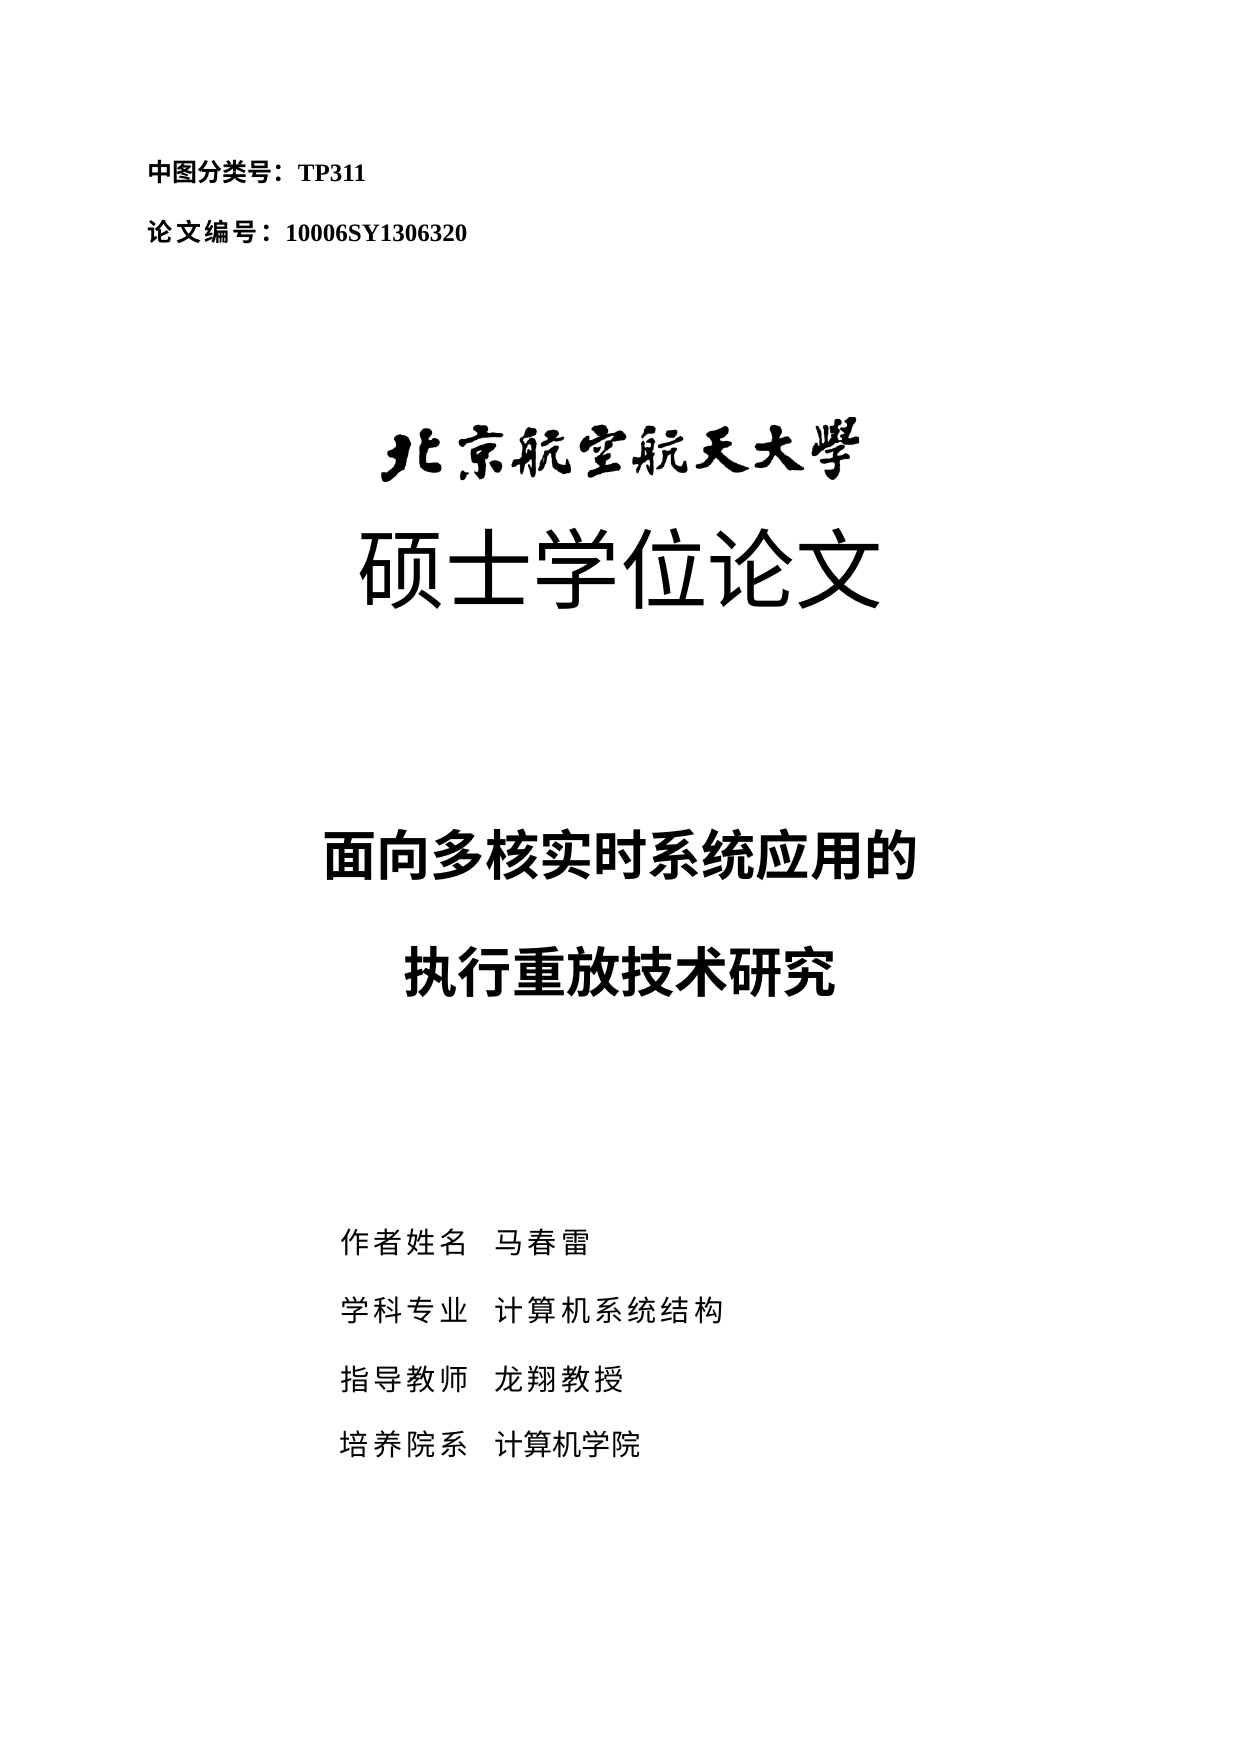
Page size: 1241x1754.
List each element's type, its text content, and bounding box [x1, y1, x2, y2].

text 中图分类号：TP311 [148, 153, 1092, 189]
text 指导教师 龙翔教授 [340, 1356, 1092, 1399]
text 面向多核实时系统应用的 [148, 812, 1092, 891]
text 论文编号：10006SY1306320 [148, 212, 1092, 249]
text 学科专业 计算机系统结构 [340, 1288, 1092, 1330]
text 培养院系 计算机学院 [339, 1422, 1092, 1464]
picture [381, 417, 860, 482]
text 执行重放技术研究 [148, 930, 1092, 1008]
text 硕士学位论文 [148, 501, 1092, 627]
text 作者姓名 马春雷 [340, 1219, 1092, 1261]
